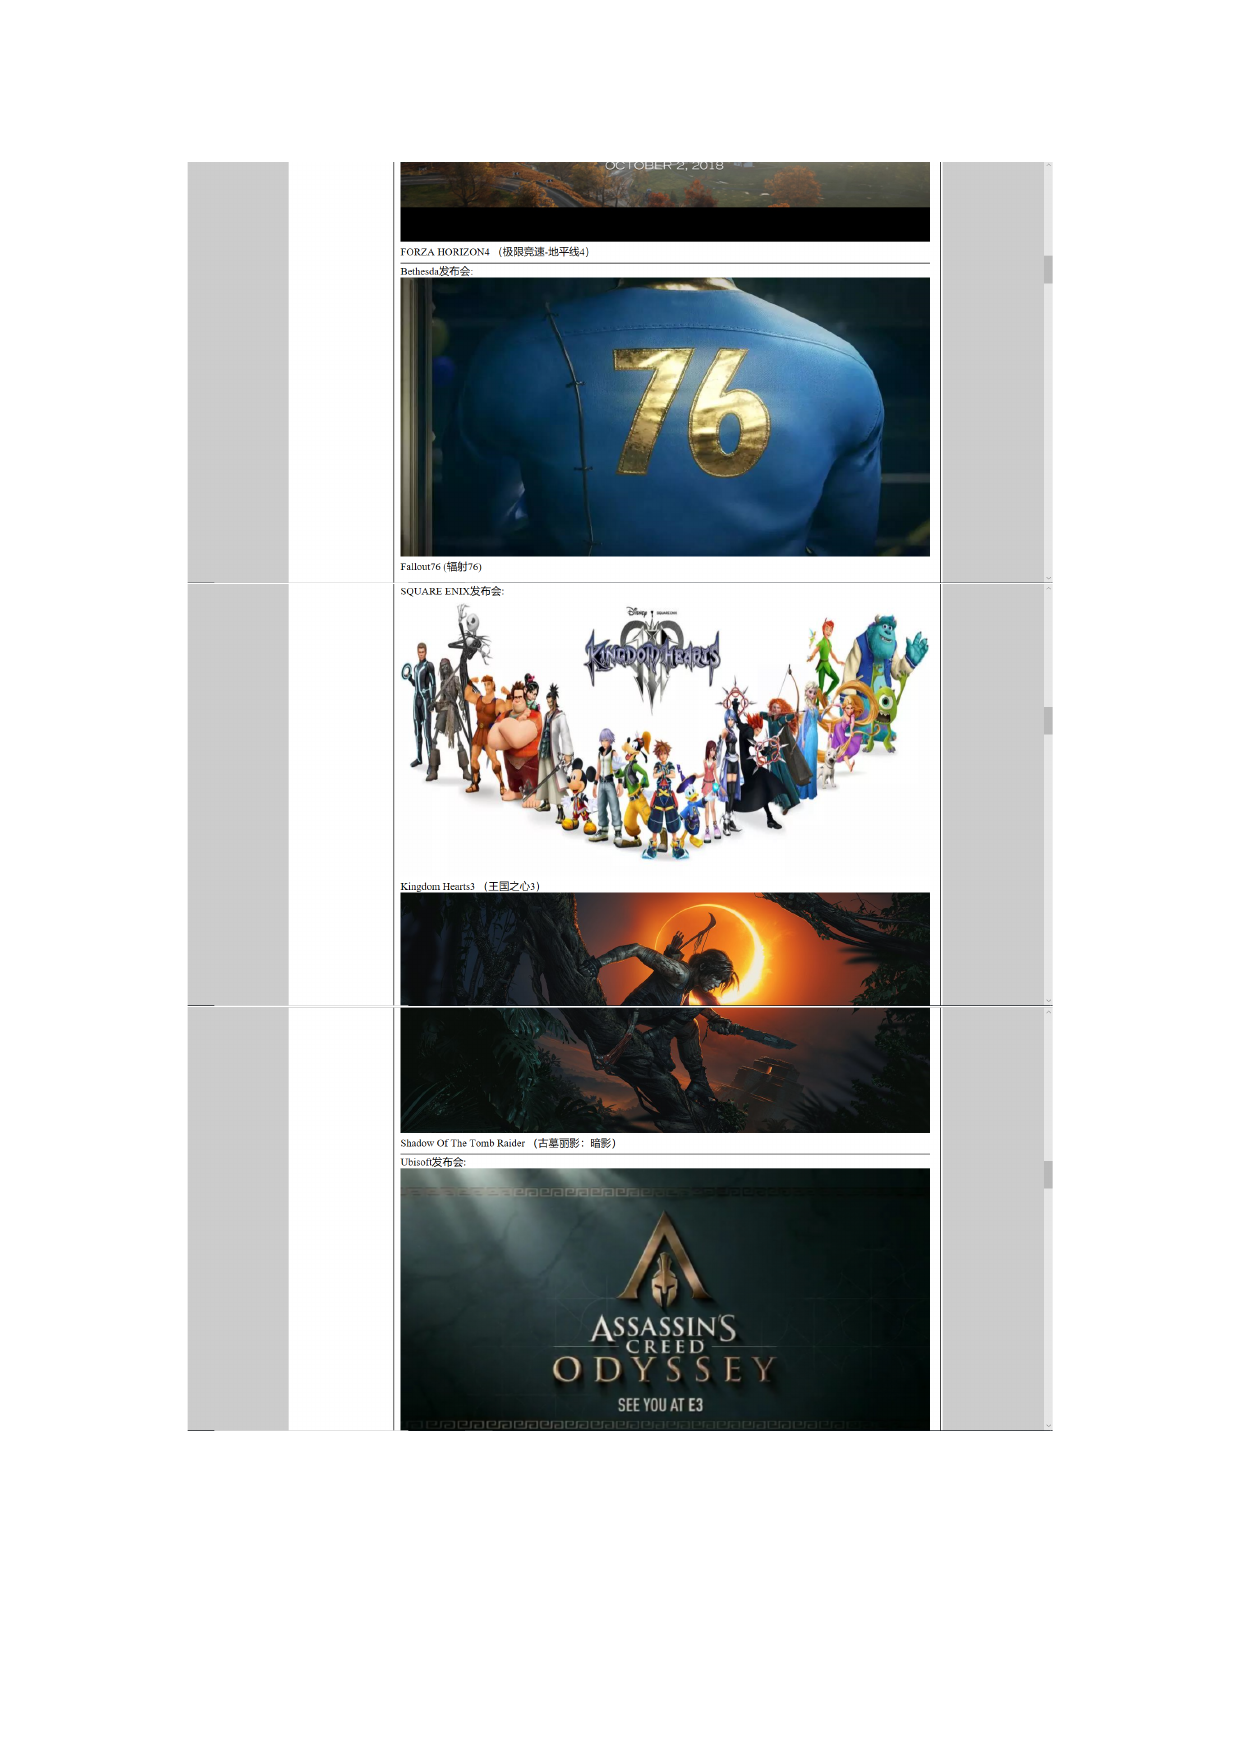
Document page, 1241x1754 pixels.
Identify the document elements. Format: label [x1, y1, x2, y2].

picture [187, 584, 1053, 1006]
picture [187, 1007, 1053, 1431]
picture [187, 162, 1053, 583]
